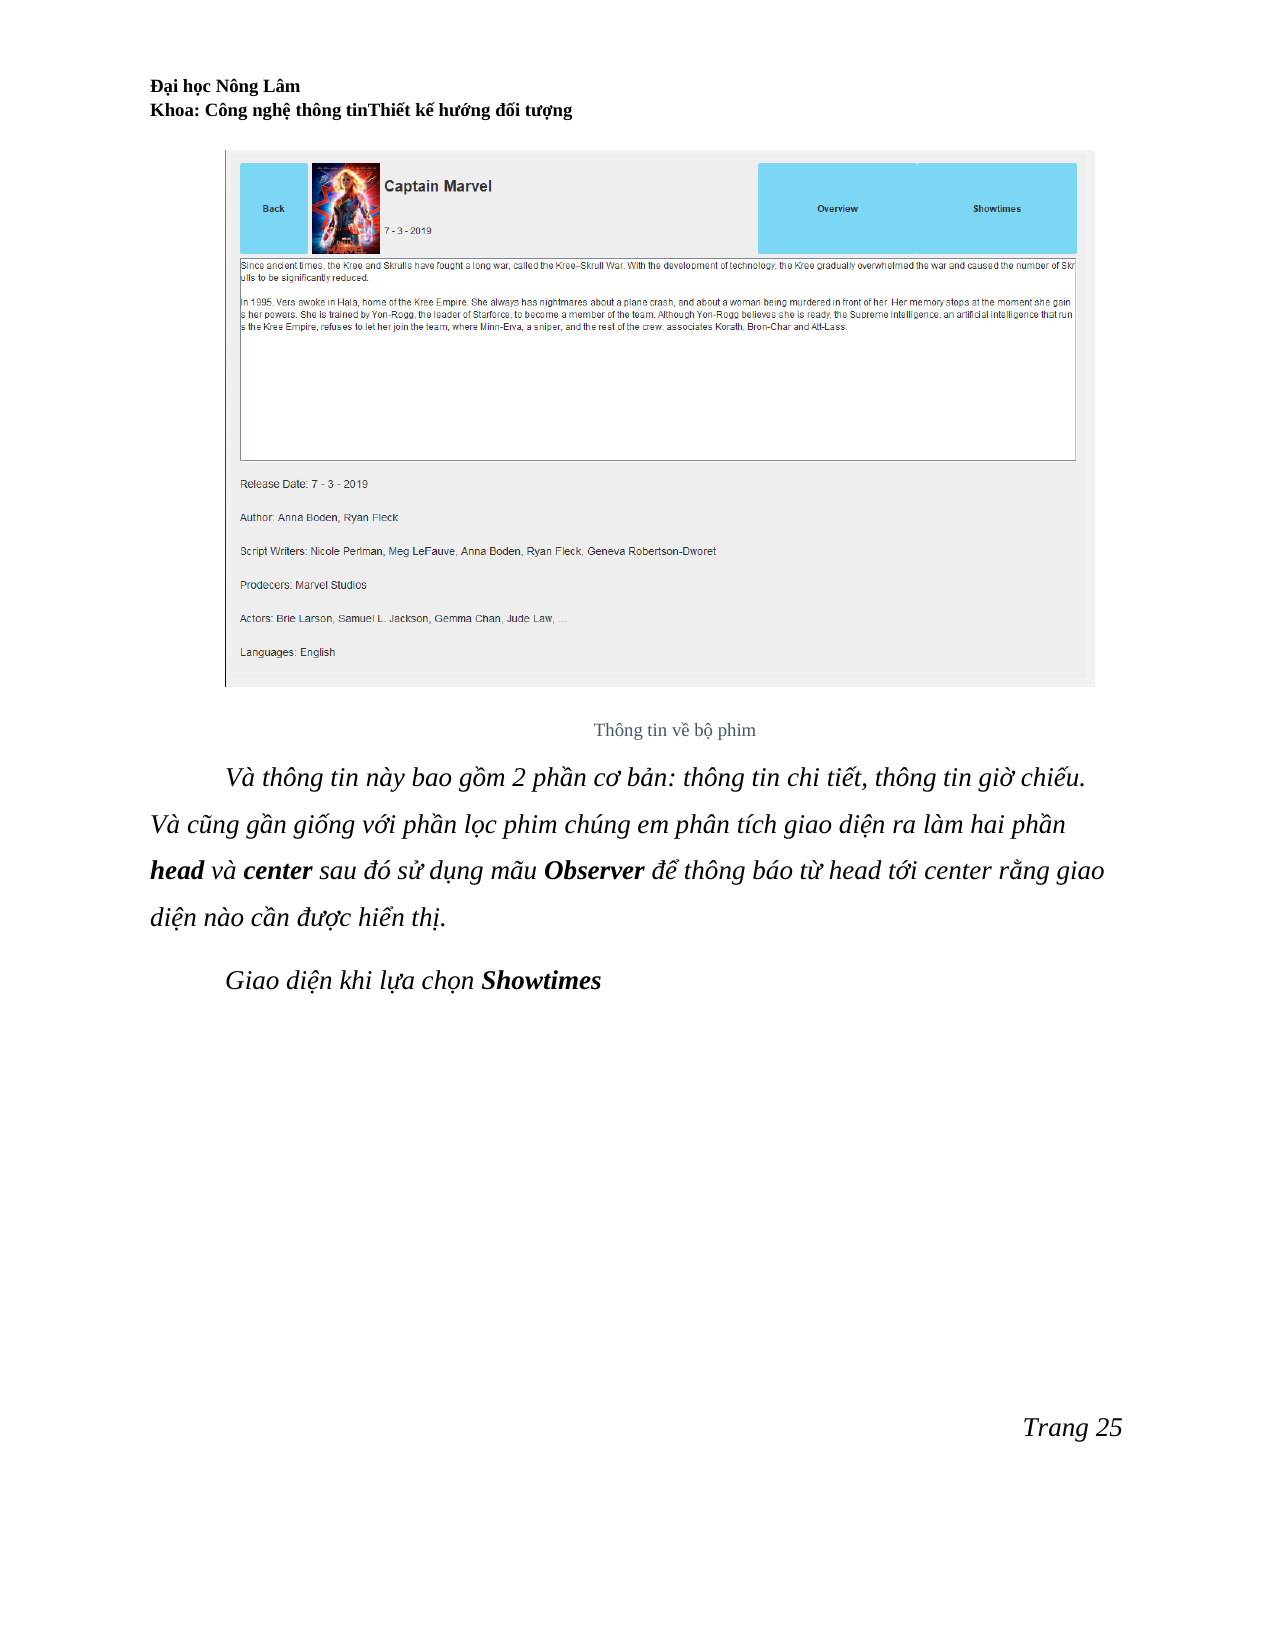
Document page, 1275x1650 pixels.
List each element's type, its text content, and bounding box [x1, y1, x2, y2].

text Thông tin về bộ phim [150, 719, 1125, 740]
picture [225, 150, 1095, 687]
text Giao diện khi lựa chọn Showtimes [150, 964, 1125, 996]
text Và thông tin này bao gồm 2 phần cơ bản: thông tin chi tiết, thông tin giờ chiếu. Và cũng gần giống với phần lọc phim chúng em phân tích giao diện ra làm hai phần head và center sau đó sử dụng mãu Observer để thông báo từ head tới center rằng giao diện nào cần được hiển thị. [150, 761, 1125, 932]
